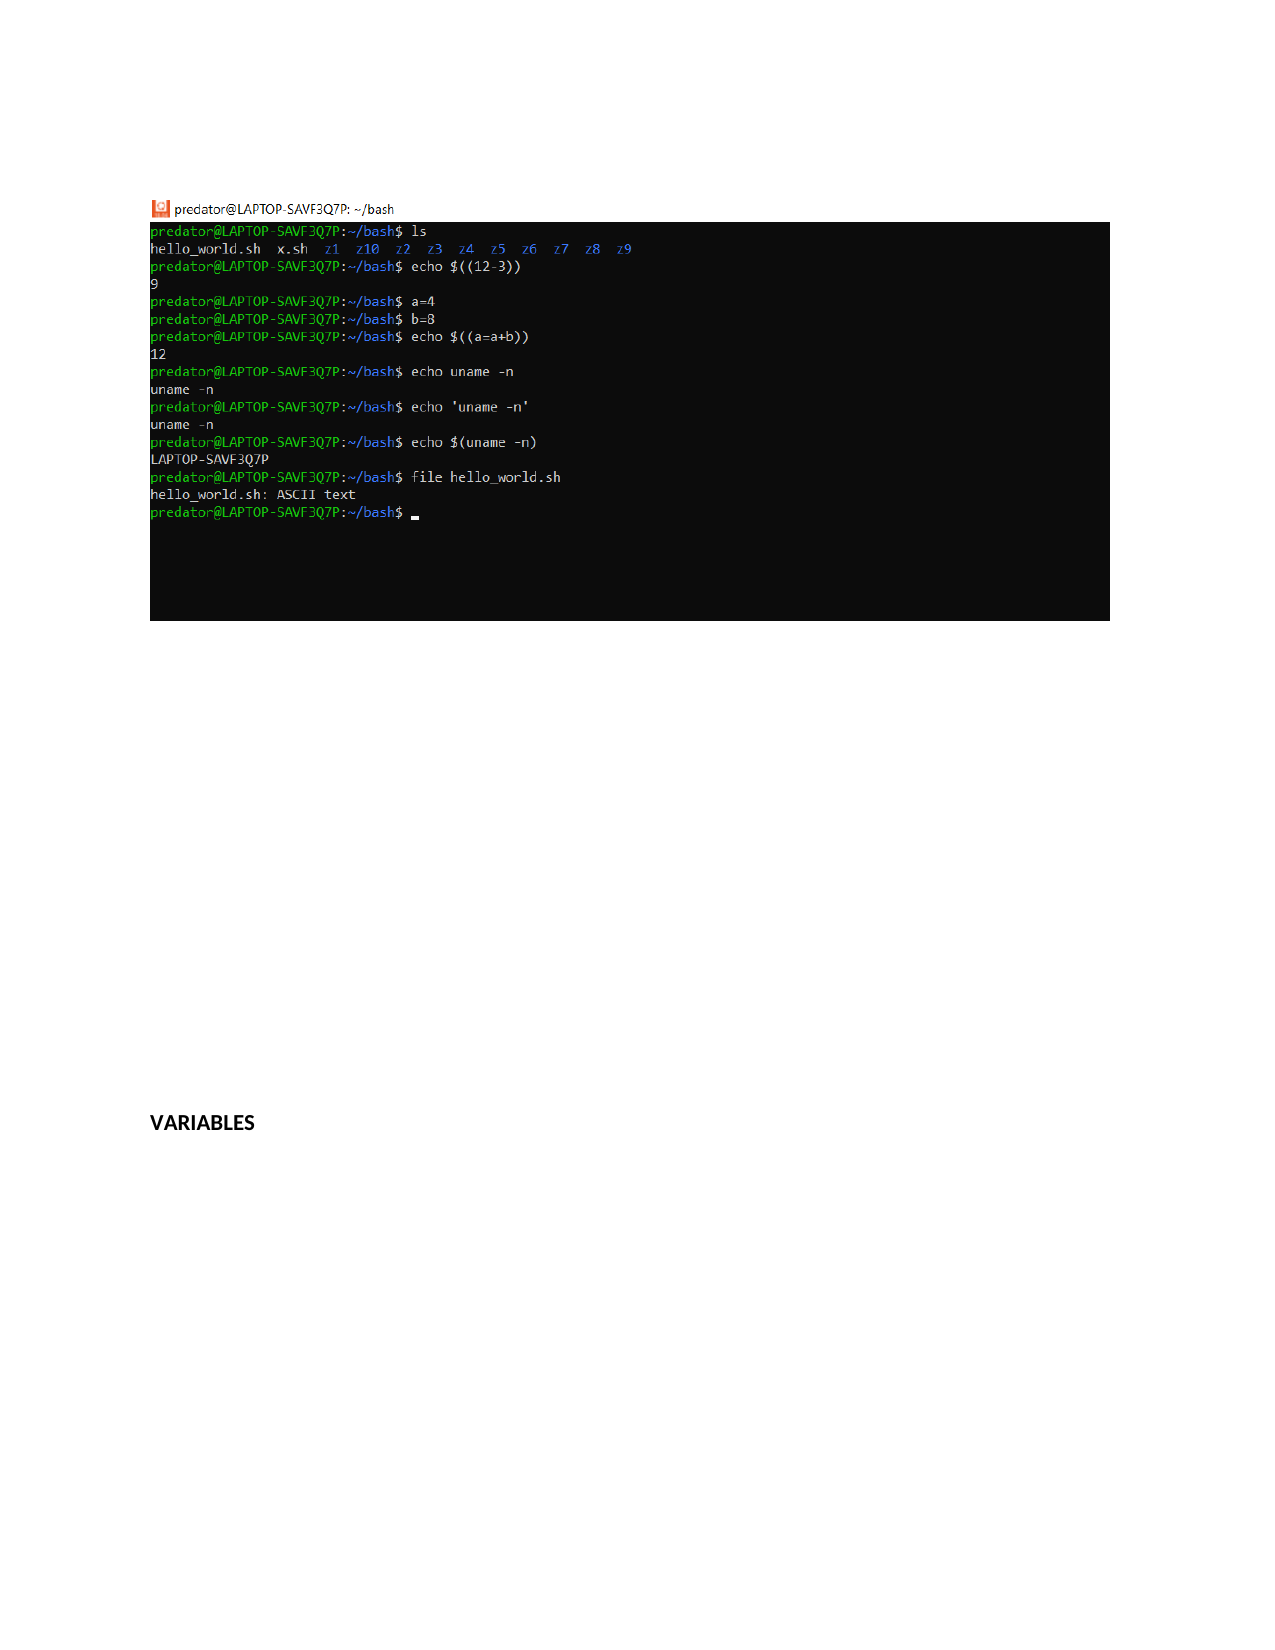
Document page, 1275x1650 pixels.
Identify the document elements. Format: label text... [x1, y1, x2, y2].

picture [150, 196, 1110, 621]
text VARIABLES [150, 1108, 1125, 1136]
